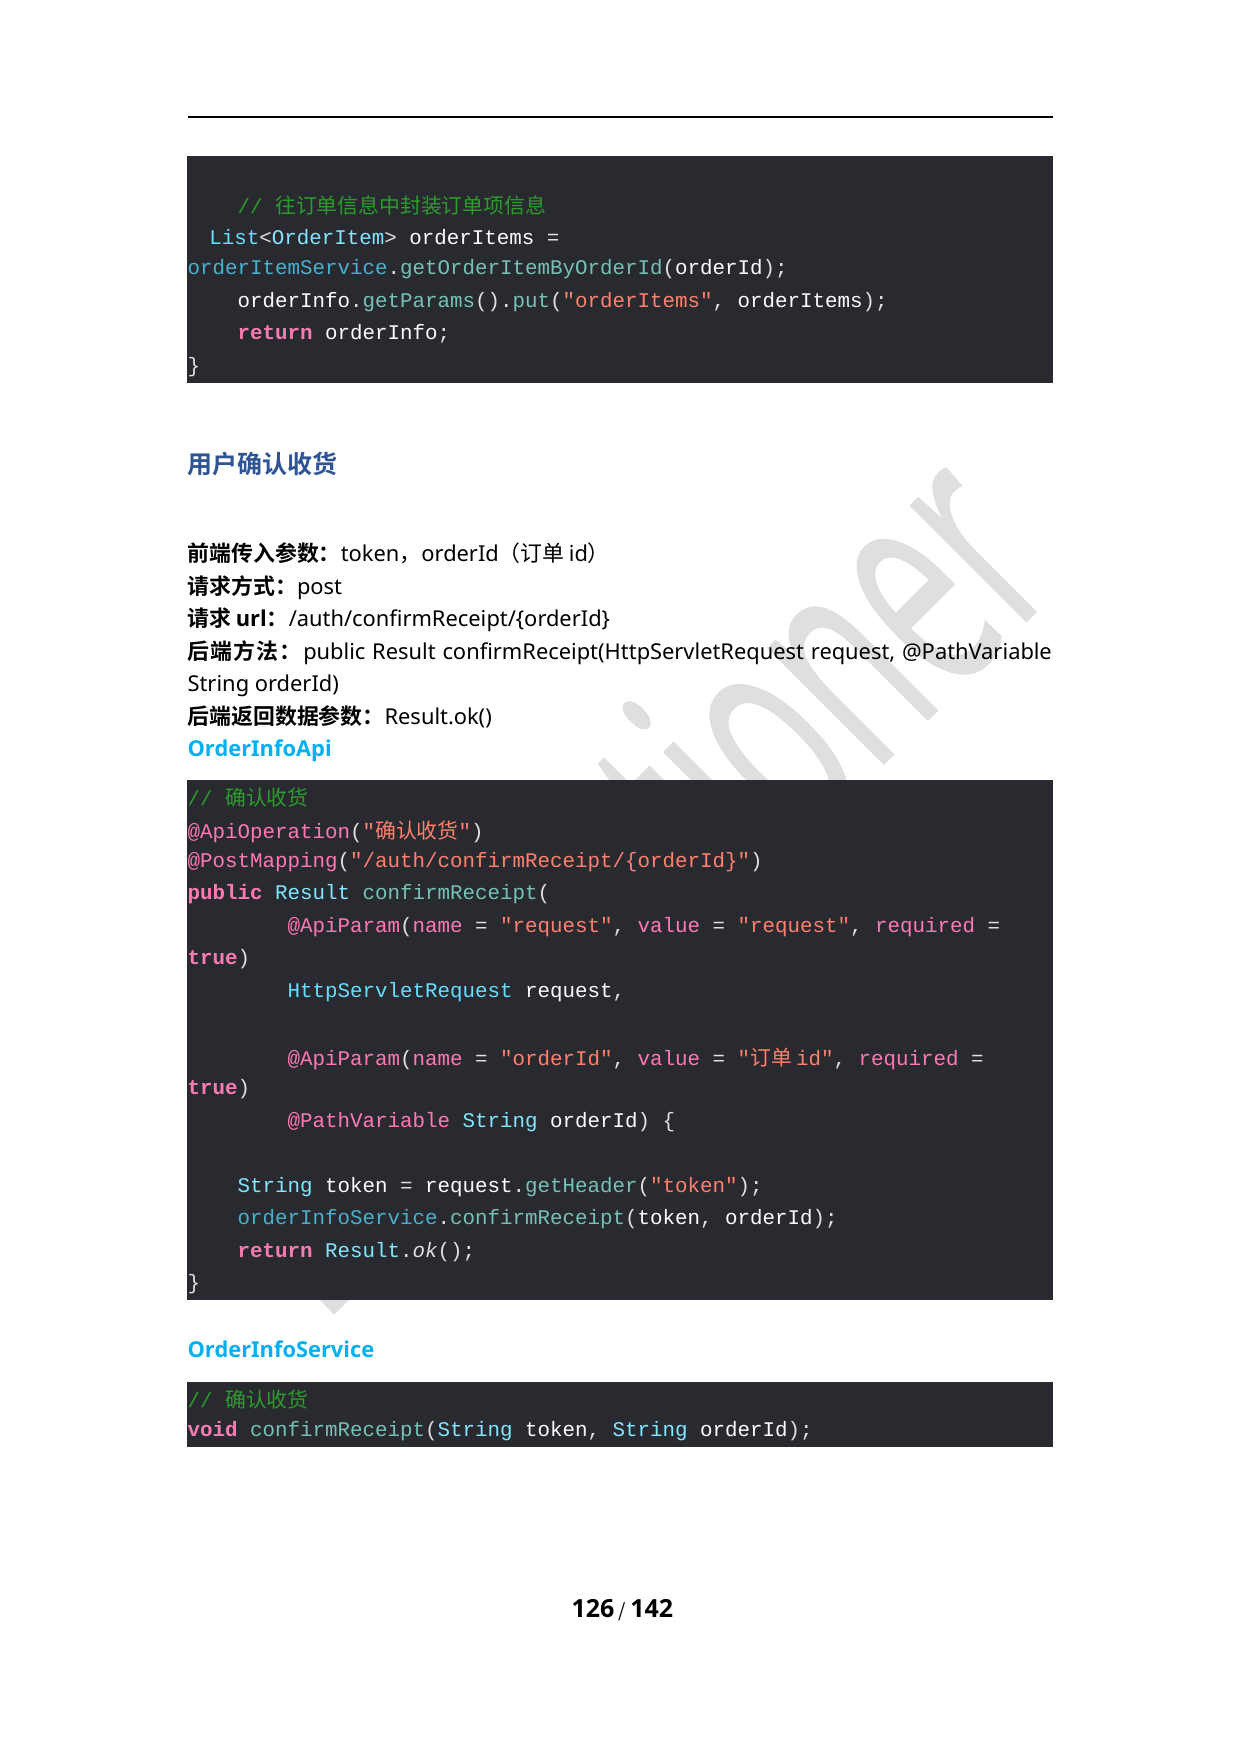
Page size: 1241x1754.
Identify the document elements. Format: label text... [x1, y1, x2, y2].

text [187, 156, 1053, 383]
text OrderInfoApi [187, 731, 1053, 764]
text 后端方法：public Result confirmReceipt(HttpServletRequest request, @PathVariable String orderId) [187, 634, 1053, 699]
text 请求url：/auth/confirmReceipt/{orderId} [187, 601, 1053, 634]
text 后端返回数据参数：Result.ok() [187, 699, 1053, 731]
text 用户确认收货 [187, 430, 1053, 495]
text // 确认收货 void confirmReceipt(String token, String orderId); [187, 1382, 1053, 1447]
text 前端传入参数：token，orderId（订单id） [187, 536, 1053, 569]
text OrderInfoService [187, 1333, 1053, 1365]
text // 确认收货 @ApiOperation("确认收货") @PostMapping("/auth/confirmReceipt/{orderId}") public Result confirmReceipt( @ApiParam(name = "request", value = "request", required = true) HttpServletRequest request, @ApiParam(name = "orderId", value = "订单id", required = true) @PathVariable String orderId) { String token = request.getHeader("token"); orderInfoService.confirmReceipt(token, orderId); return Result.ok(); } [187, 780, 1053, 1300]
text 请求方式：post [187, 569, 1053, 601]
